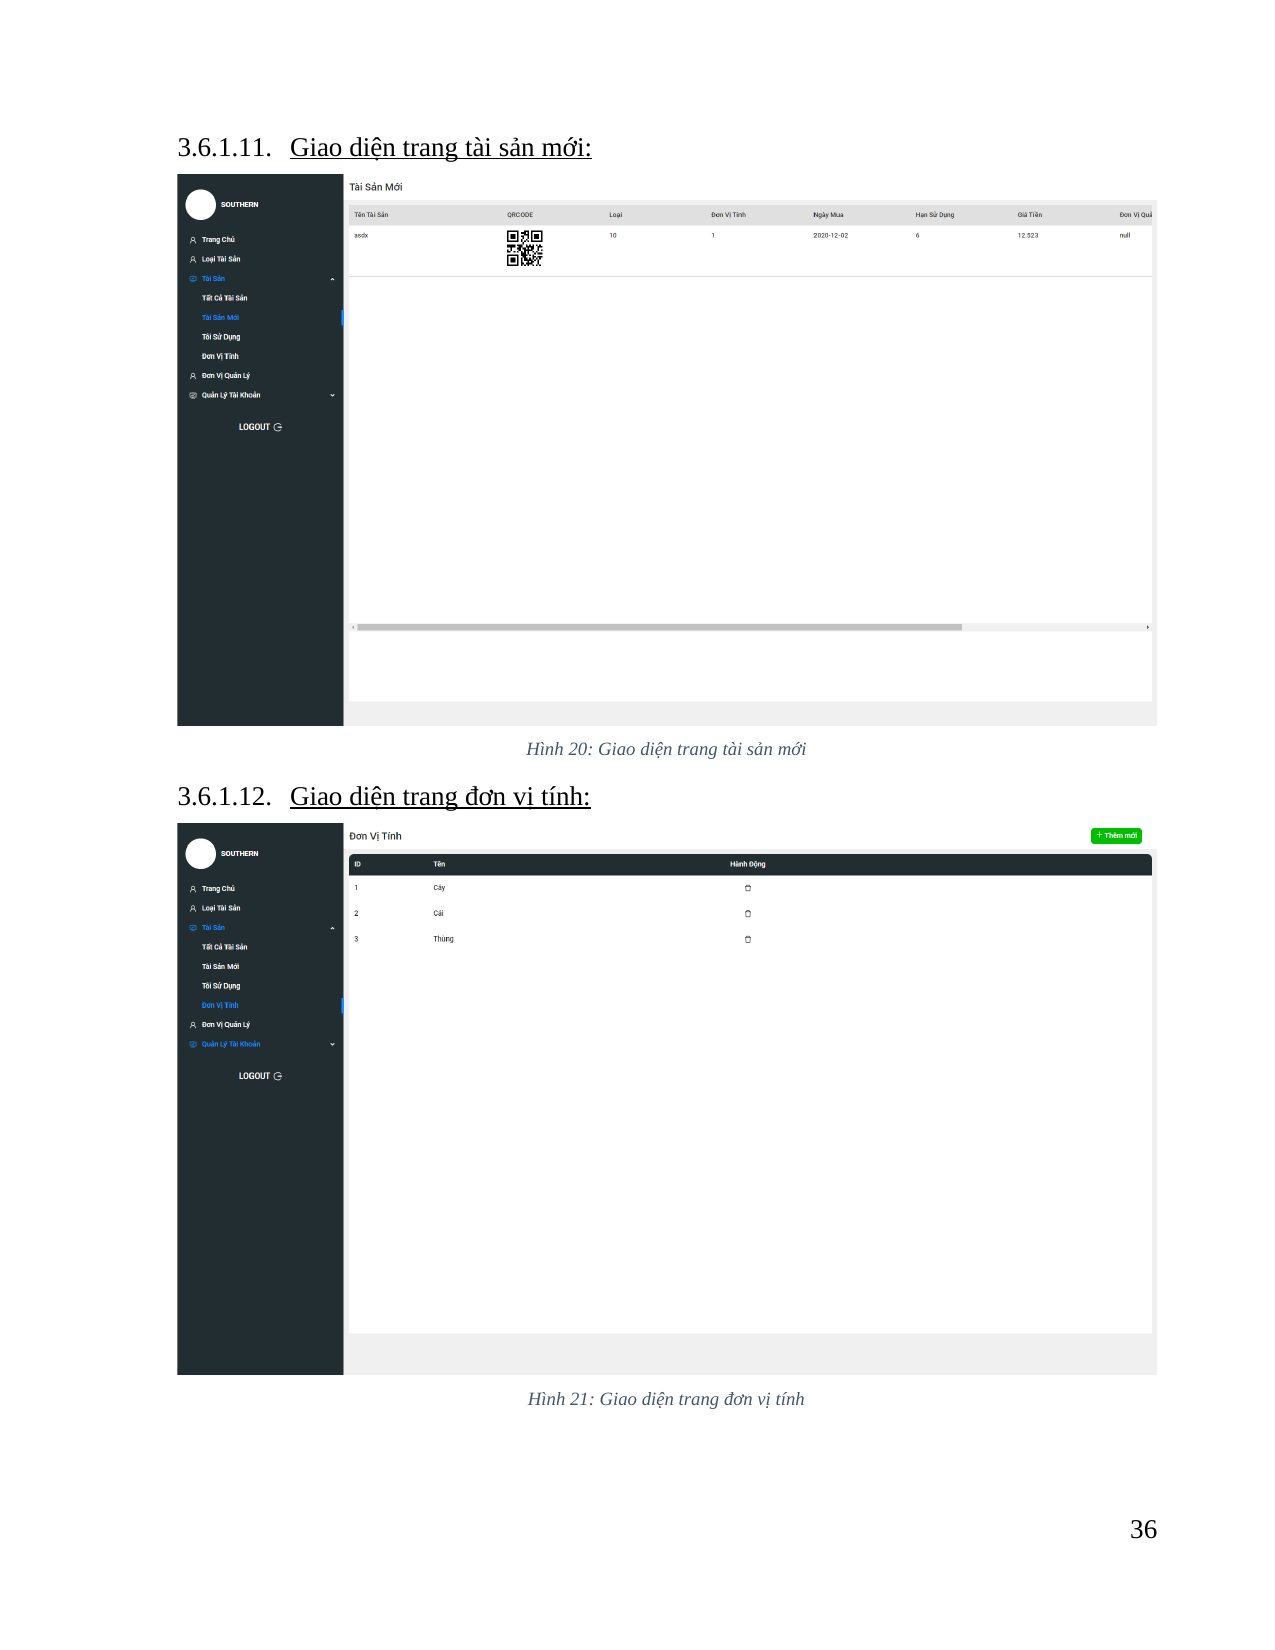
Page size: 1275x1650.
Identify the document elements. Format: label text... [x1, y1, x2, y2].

picture [177, 174, 1157, 726]
subtitle Giao diện trang tài sản mới: [177, 131, 1157, 162]
picture [177, 823, 1157, 1375]
subtitle Giao diện trang đơn vị tính: [177, 780, 1157, 811]
